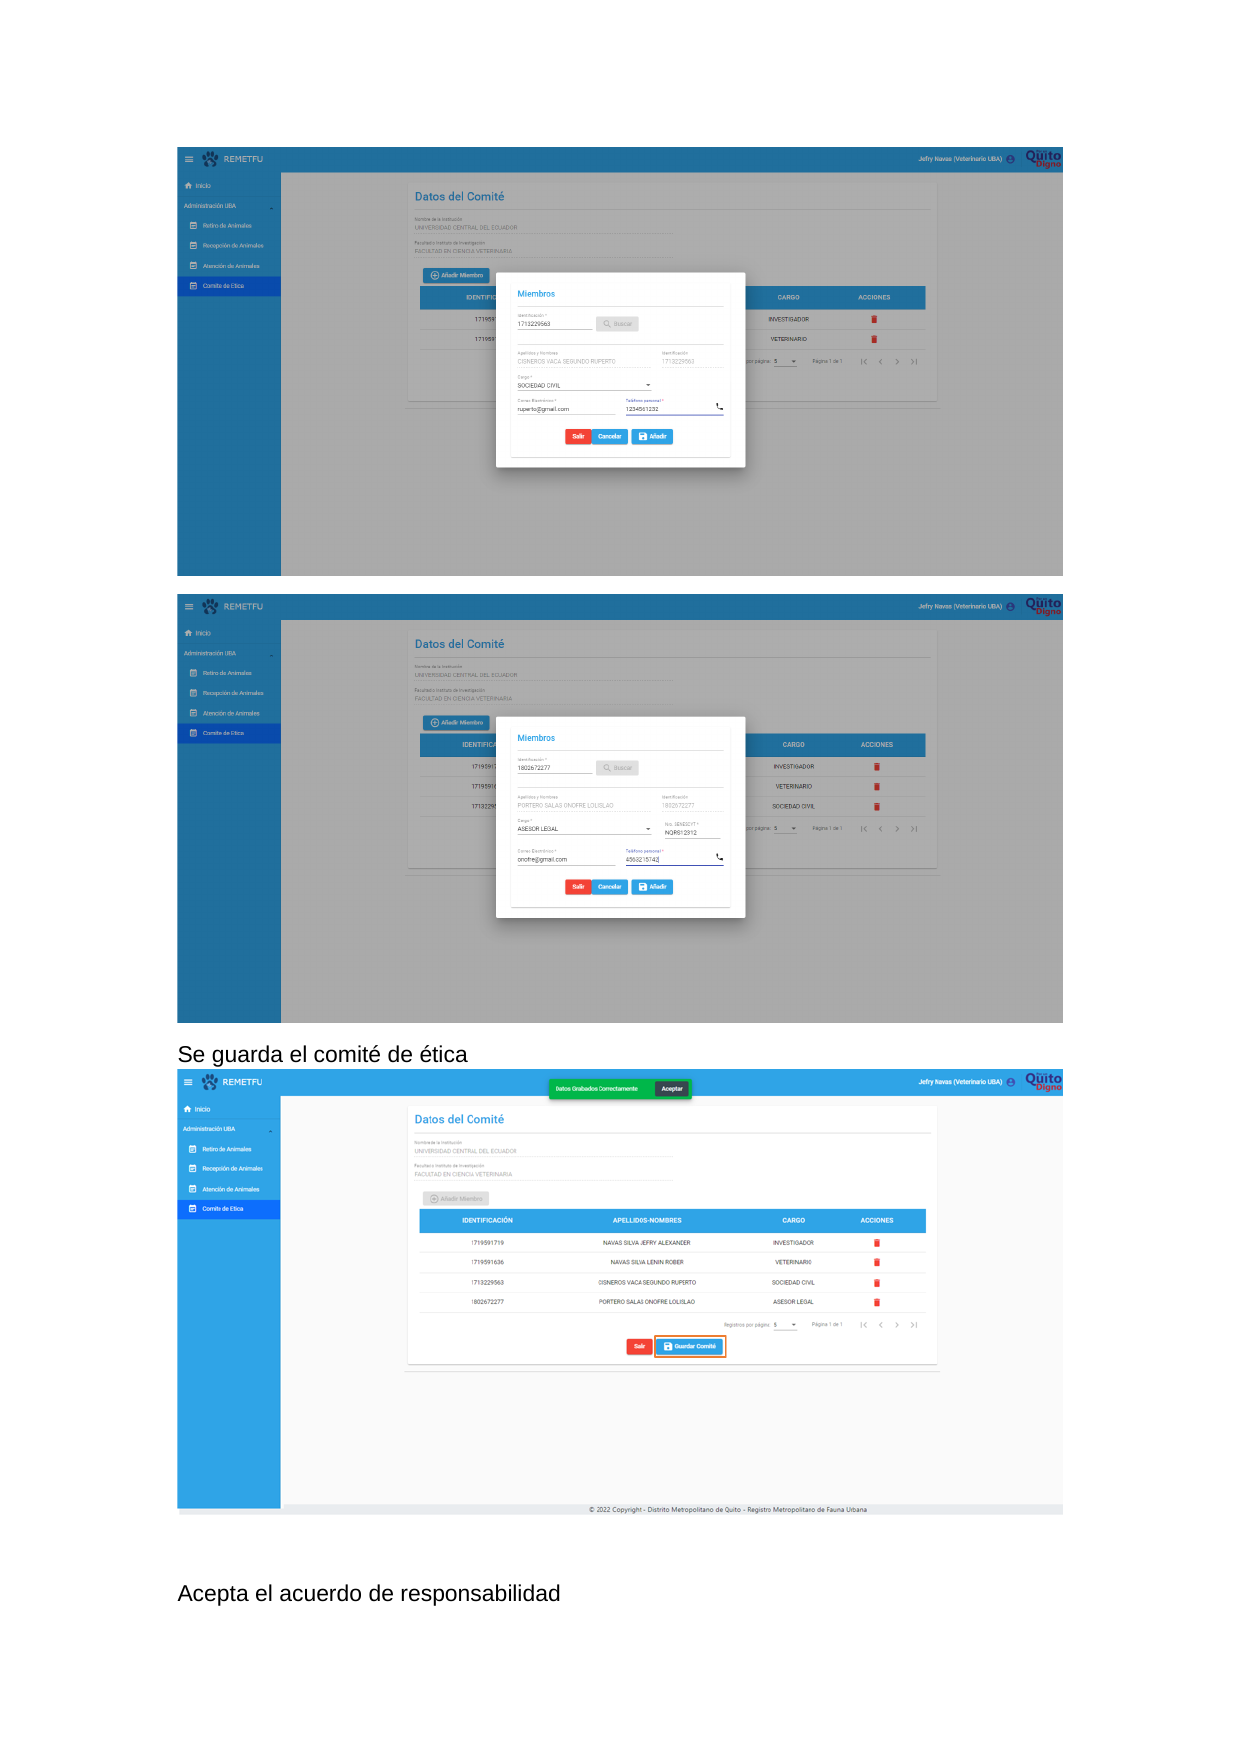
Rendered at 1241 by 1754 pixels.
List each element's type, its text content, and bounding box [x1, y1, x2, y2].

text Acepta el acuerdo de responsabilidad [177, 1579, 1063, 1606]
picture [177, 1069, 1063, 1516]
picture [177, 594, 1063, 1023]
text Se guarda el comité de ética [177, 1041, 1063, 1069]
picture [177, 147, 1063, 576]
